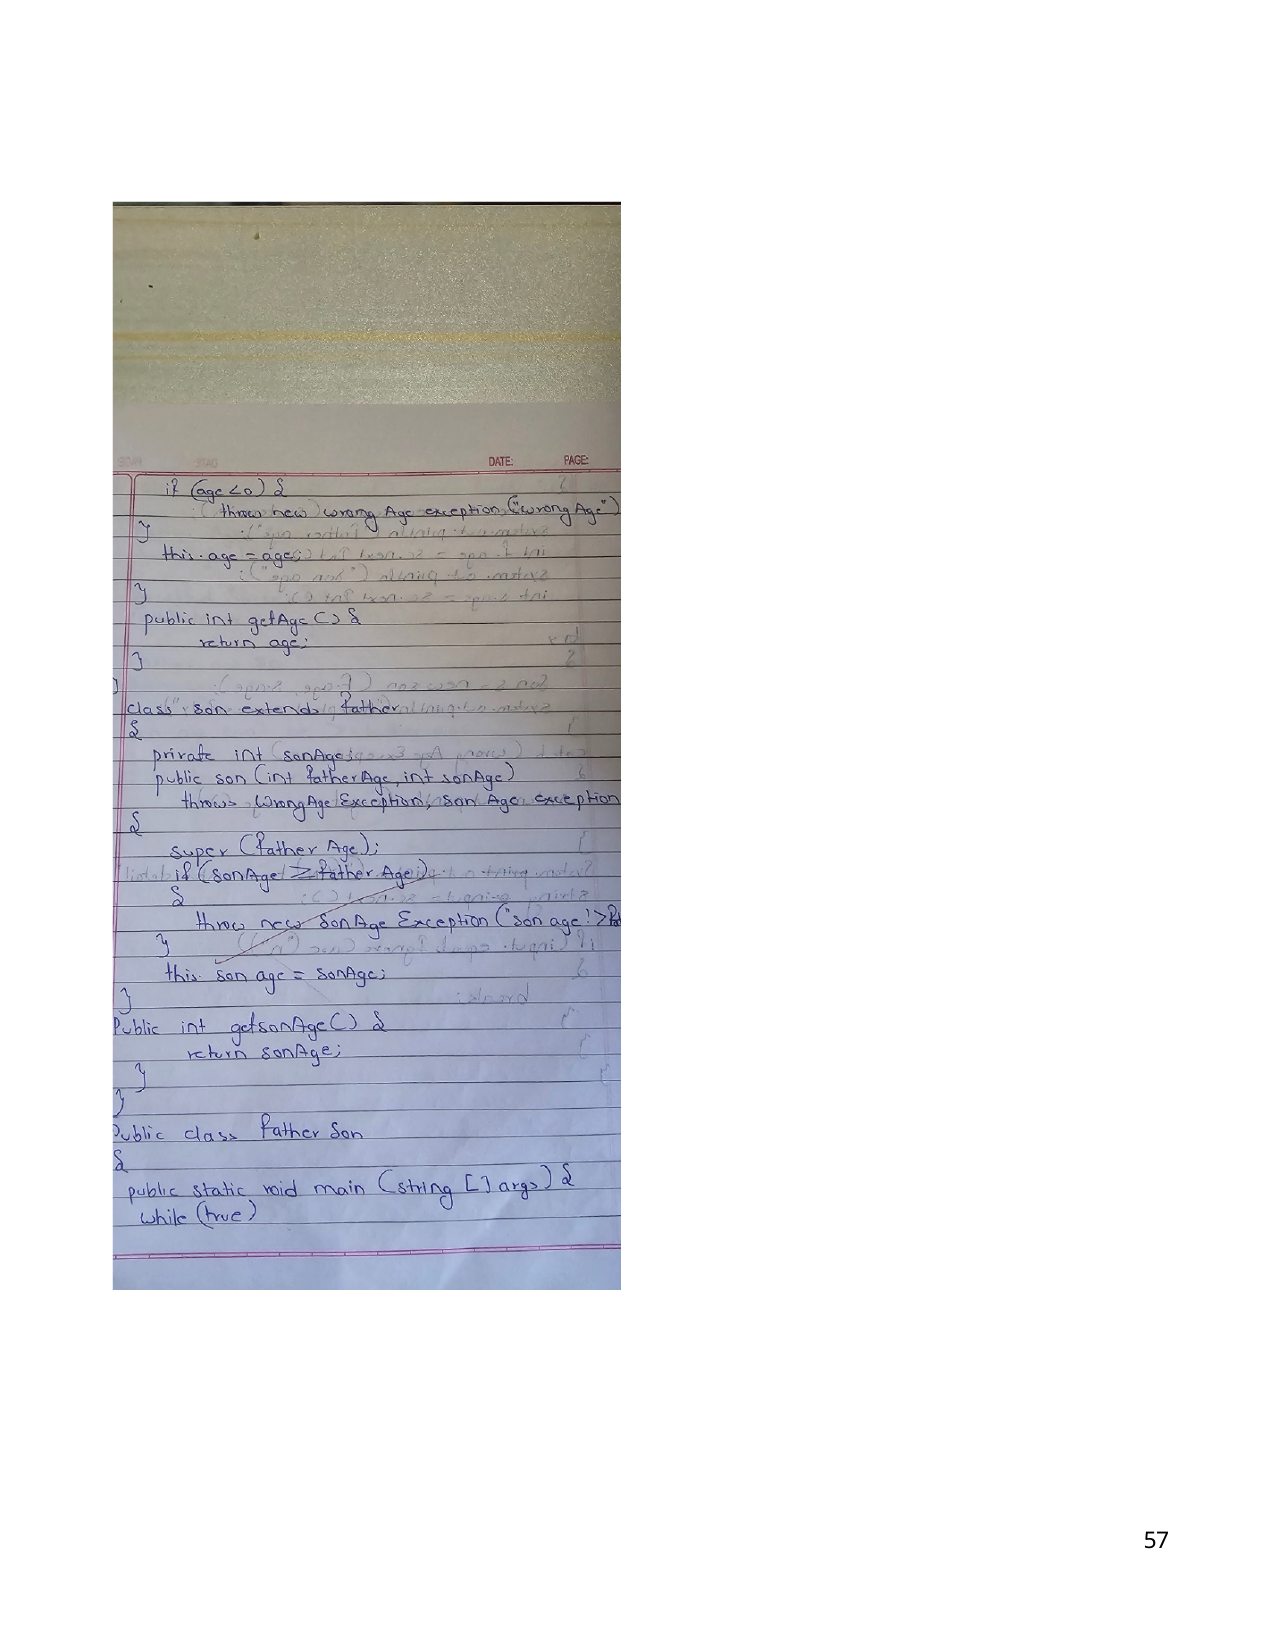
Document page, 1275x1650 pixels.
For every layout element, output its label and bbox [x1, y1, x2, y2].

picture [113, 203, 621, 1289]
